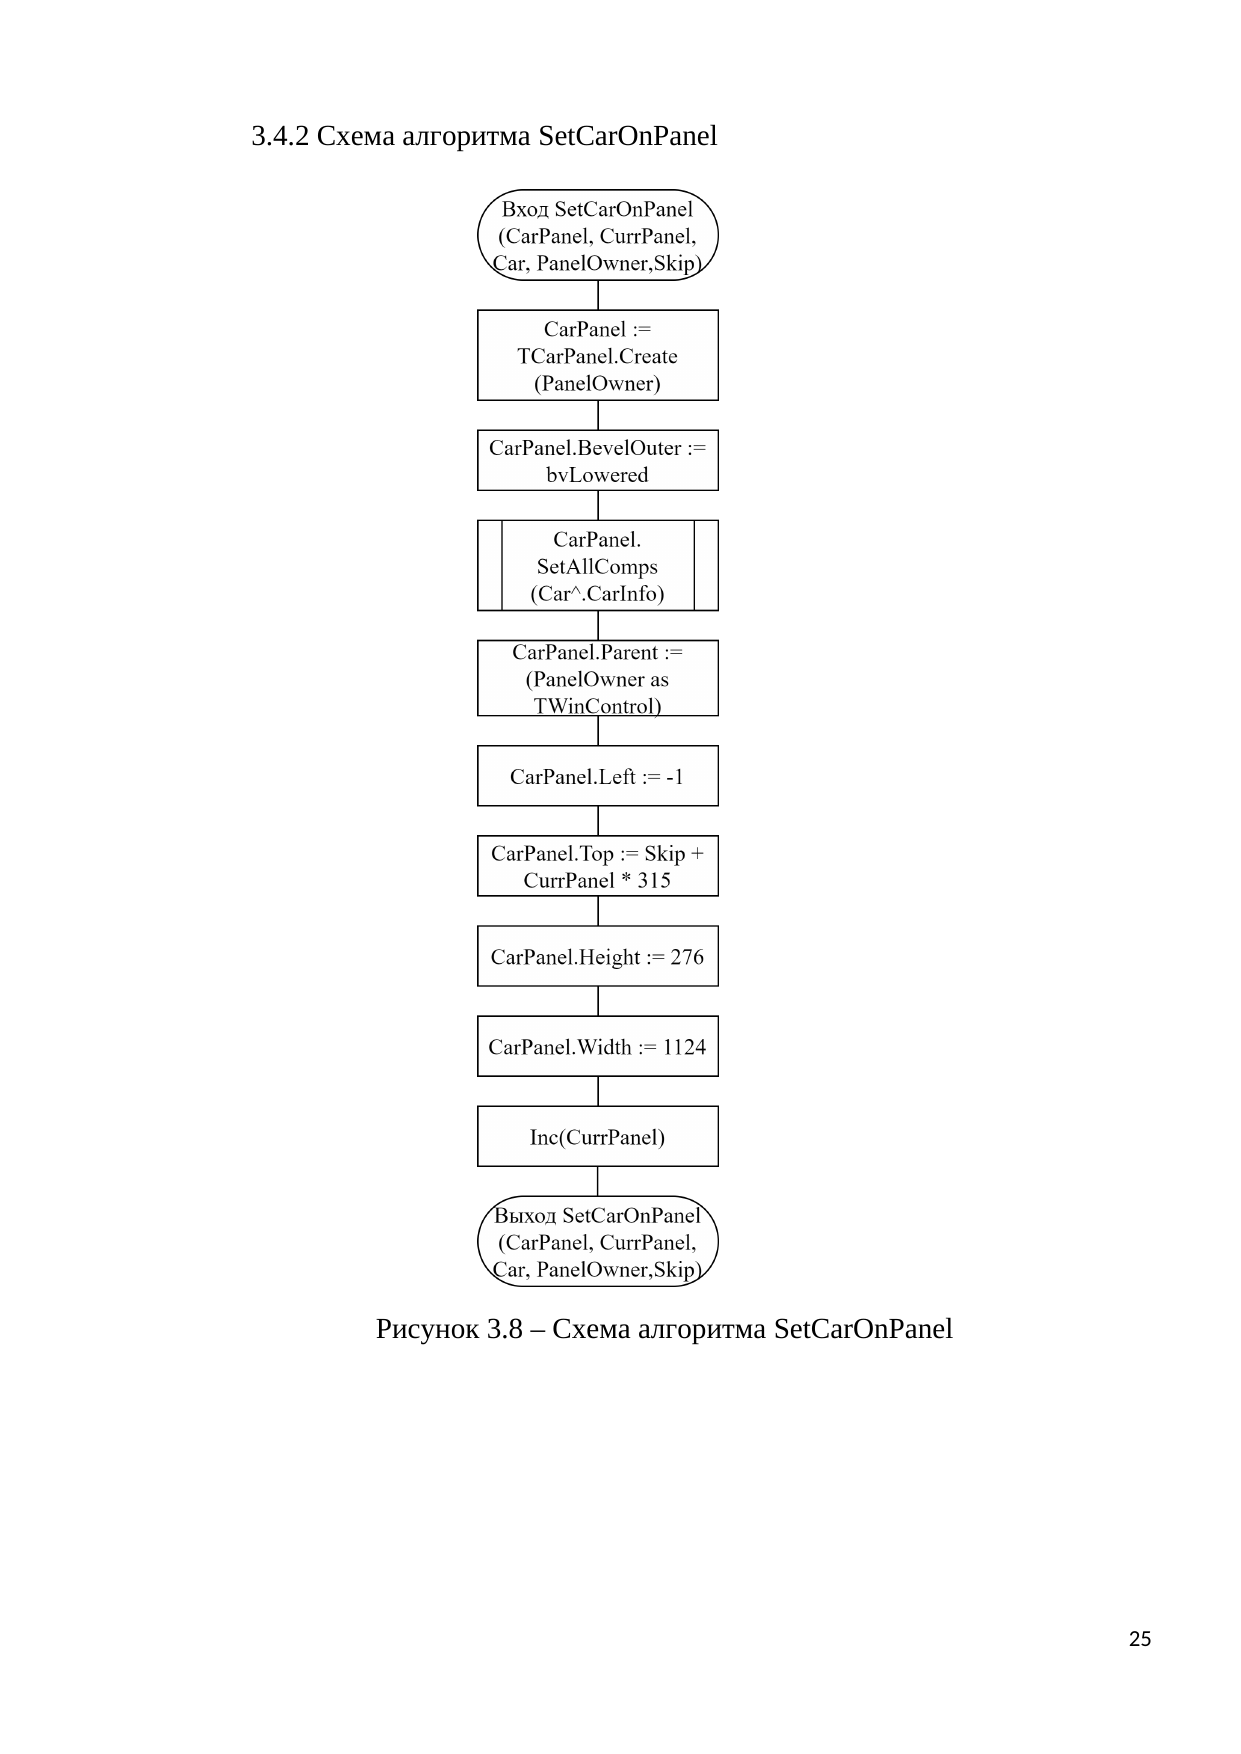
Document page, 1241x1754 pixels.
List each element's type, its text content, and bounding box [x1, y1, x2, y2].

text Рисунок 3.8 – Схема алгоритма SetCarOnPanel [177, 1311, 1152, 1345]
subtitle Схема алгоритма SetCarOnPanel [177, 118, 1152, 152]
picture [477, 189, 719, 1287]
